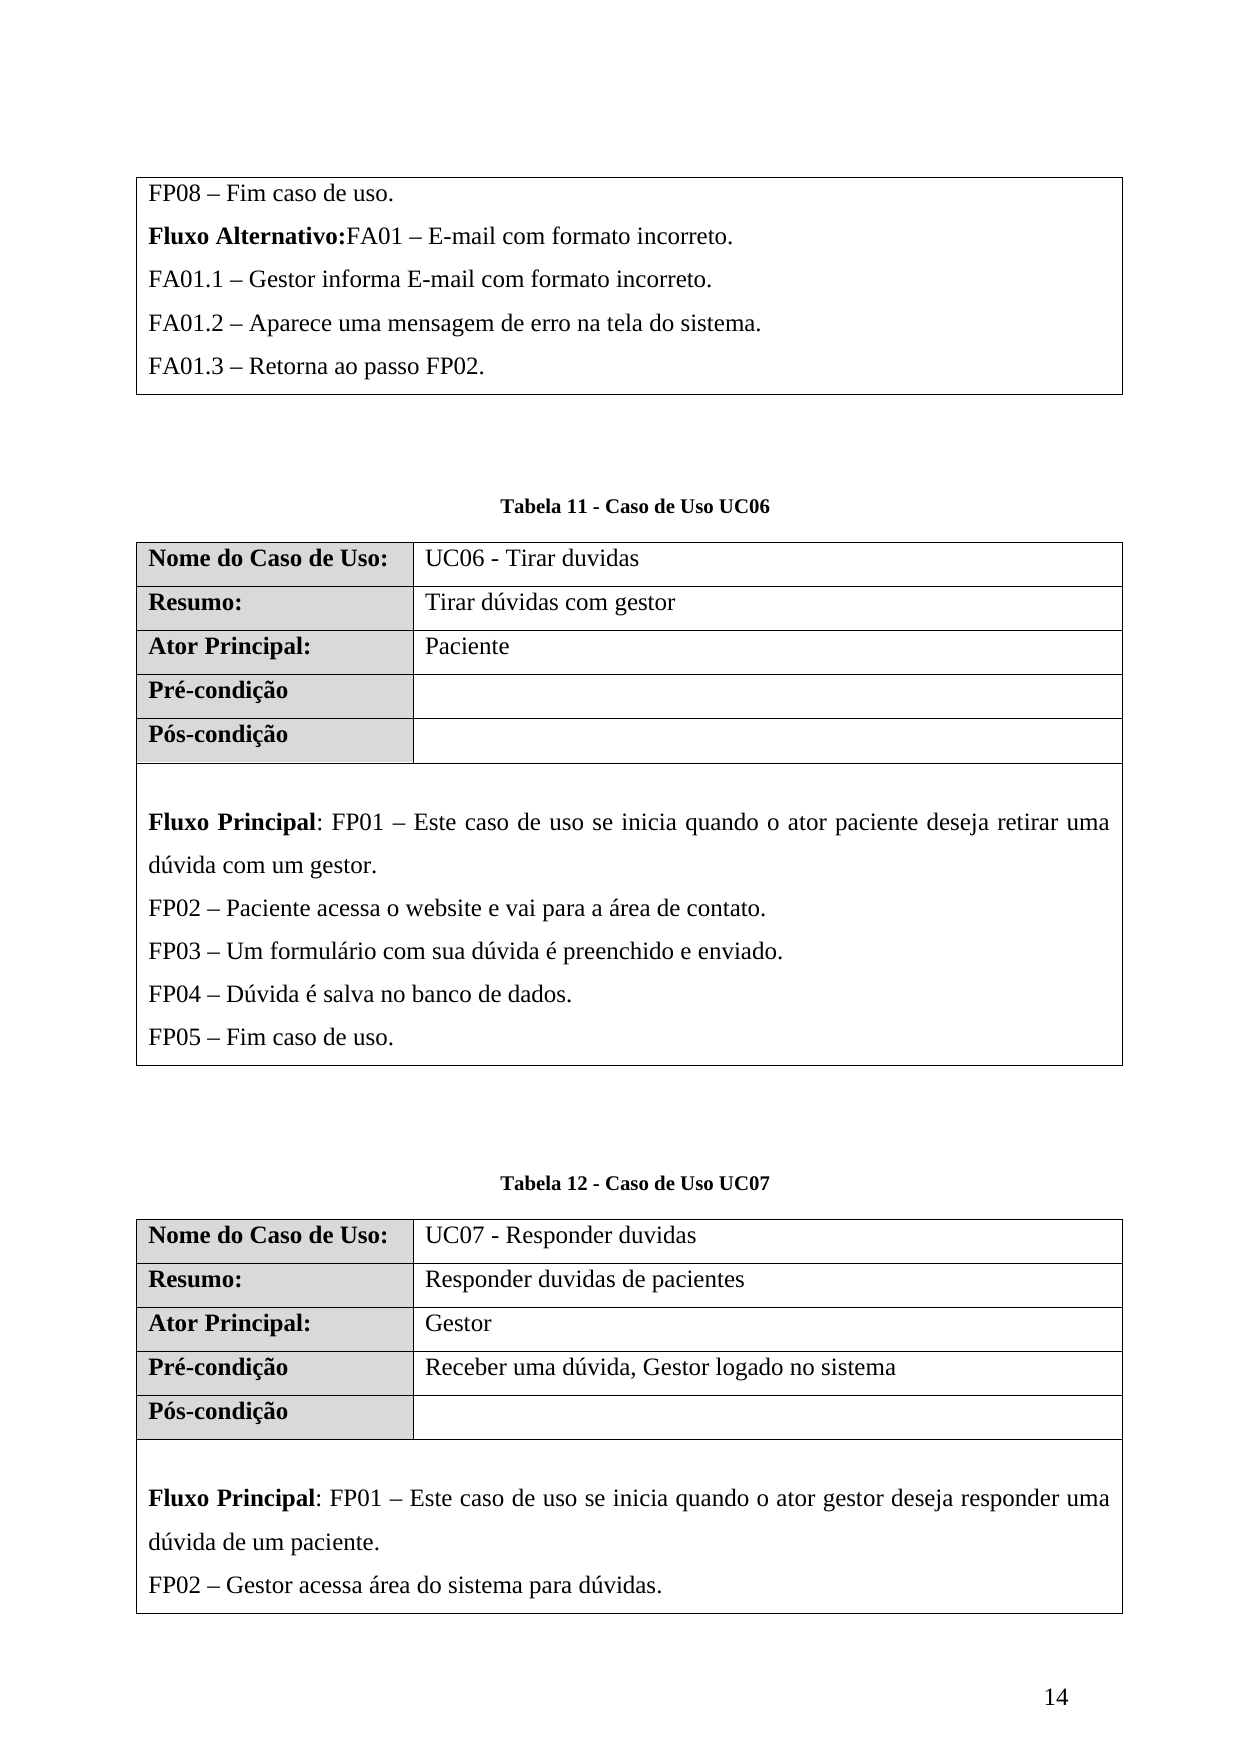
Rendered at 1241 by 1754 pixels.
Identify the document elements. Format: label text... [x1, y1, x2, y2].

table_cell Responder duvidas de pacientes [414, 1264, 1122, 1307]
table_cell Resumo: [137, 1264, 413, 1307]
table_cell Pós-condição [137, 719, 413, 762]
table_cell Gestor [414, 1308, 1122, 1351]
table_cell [137, 178, 1122, 394]
table_cell Fluxo Principal: FP01 – Este caso de uso se inicia quando o ator paciente deseja retirar uma dúvida com um gestor. FP02 – Paciente acessa o website e vai para a área de contato. FP03 – Um formulário com sua dúvida é preenchido e enviado. FP04 – Dúvida é salva no banco de dados. FP05 – Fim caso de uso. [137, 764, 1122, 1065]
table_cell Ator Principal: [137, 631, 413, 674]
table_cell Receber uma dúvida, Gestor logado no sistema [414, 1352, 1122, 1395]
table_cell Resumo: [137, 587, 413, 630]
table_header Nome do Caso de Uso: [137, 1220, 413, 1263]
table_cell Ator Principal: [137, 1308, 413, 1351]
table_cell Paciente [414, 631, 1122, 674]
table_cell [414, 675, 1122, 718]
table_header UC06 - Tirar duvidas [414, 543, 1122, 586]
table_cell Pré-condição [137, 1352, 413, 1395]
table_cell [414, 719, 1122, 762]
table_cell Pré-condição [137, 675, 413, 718]
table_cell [137, 1440, 1122, 1613]
table_cell Pós-condição [137, 1396, 413, 1439]
table_cell [414, 1396, 1122, 1439]
table_cell Tirar dúvidas com gestor [414, 587, 1122, 630]
table_header Nome do Caso de Uso: [137, 543, 413, 586]
table_header UC07 - Responder duvidas [414, 1220, 1122, 1263]
